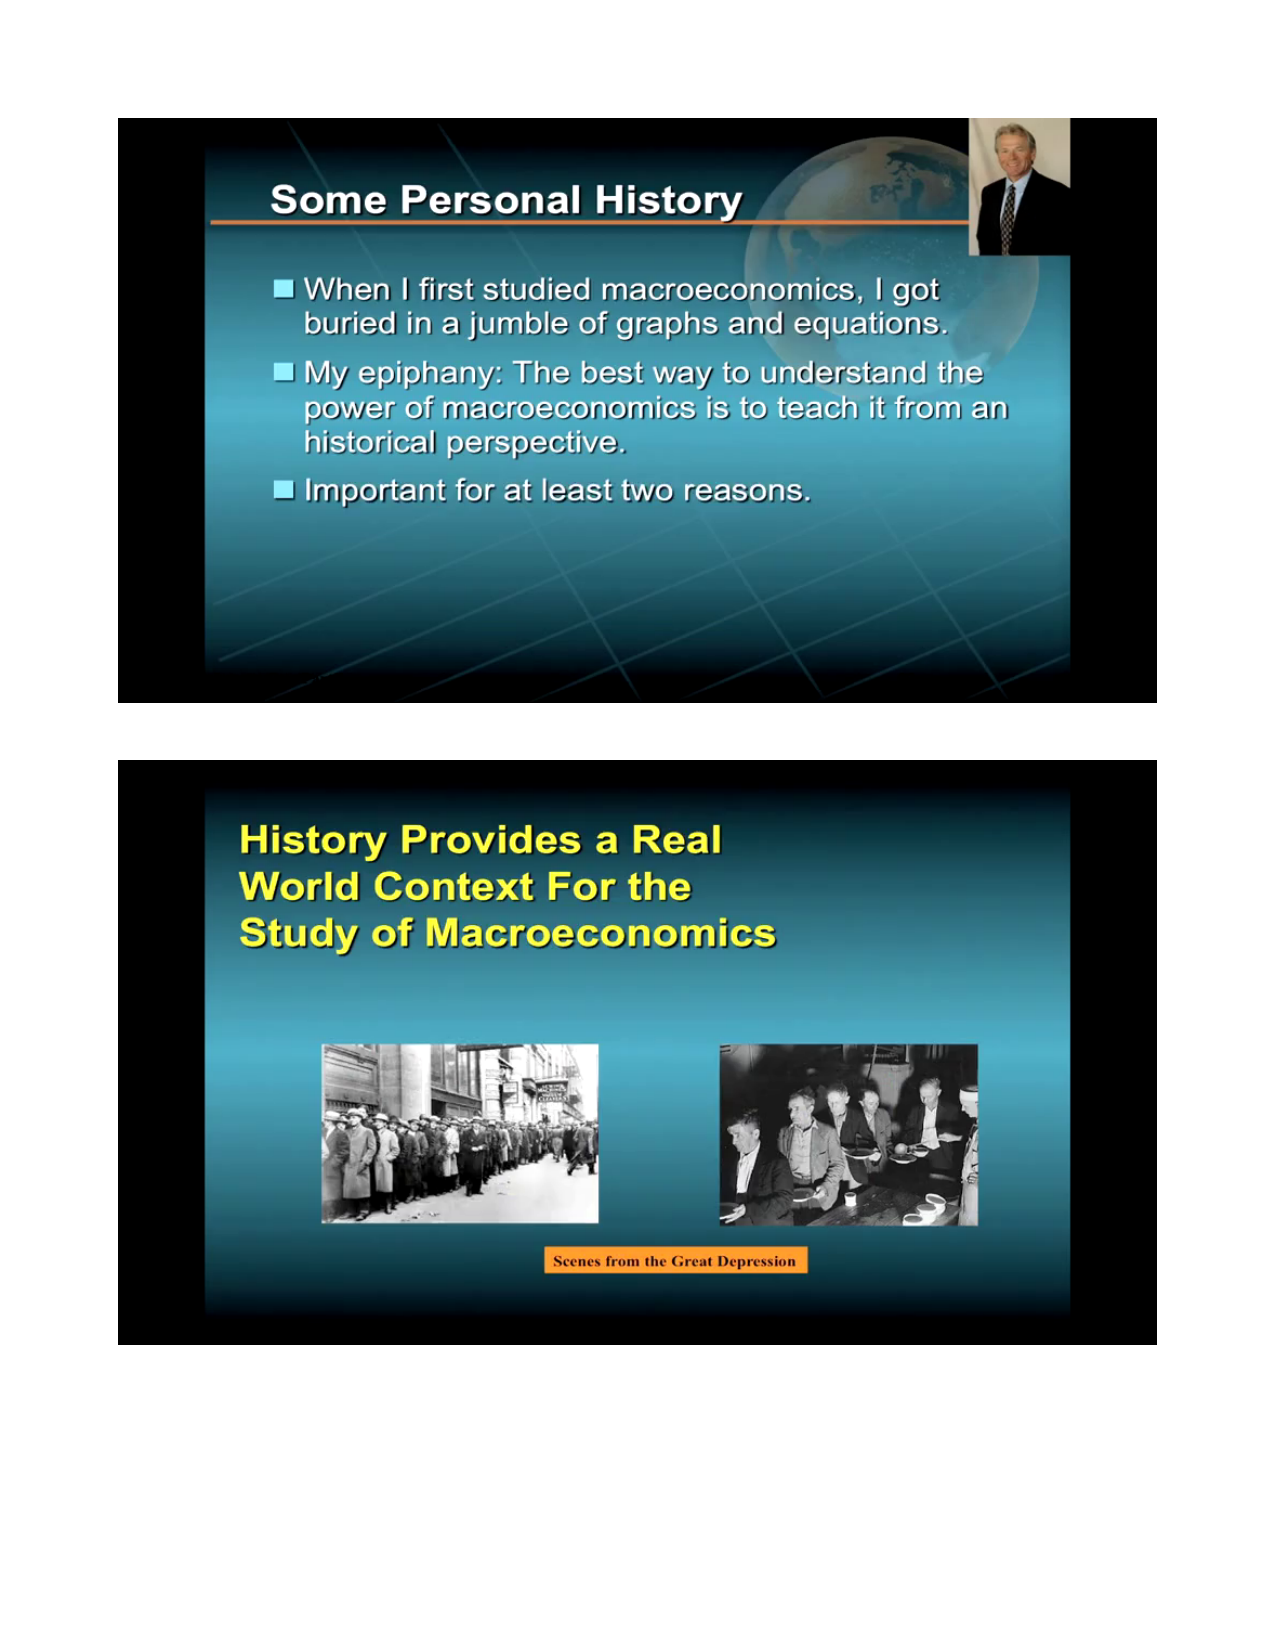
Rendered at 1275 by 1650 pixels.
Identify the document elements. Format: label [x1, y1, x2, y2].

picture [118, 760, 1157, 1345]
picture [118, 118, 1157, 703]
